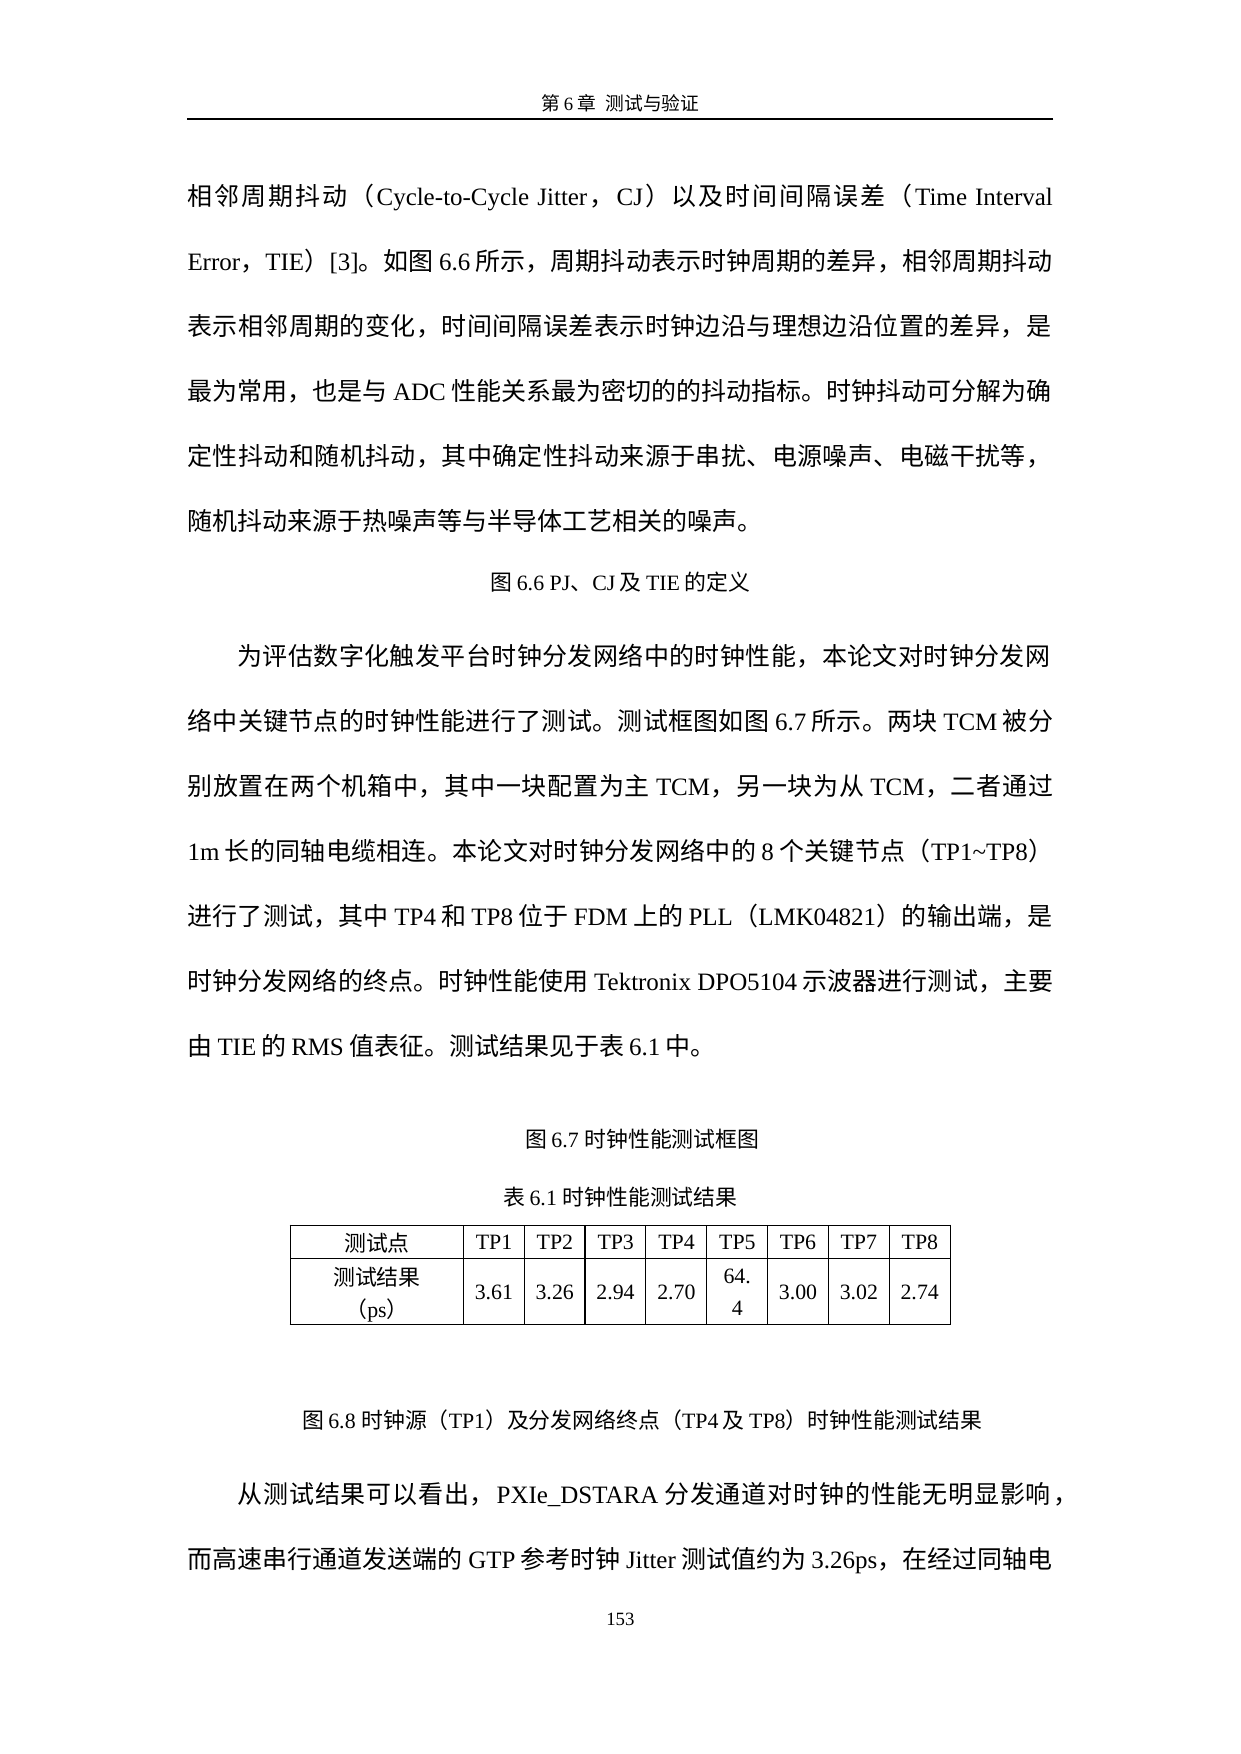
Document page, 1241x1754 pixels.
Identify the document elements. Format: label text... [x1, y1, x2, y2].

table_cell 3.26 [525, 1259, 584, 1324]
table_cell 3.00 [768, 1259, 828, 1324]
table_header TP8 [890, 1226, 950, 1258]
text 为评估数字化触发平台时钟分发网络中的时钟性能，本论文对时钟分发网络中关键节点的时钟性能进行了测试。测试框图如图6.7所示。两块TCM被分别放置在两个机箱中，其中一块配置为主TCM，另一块为从TCM，二者通过1m长的同轴电缆相连。本论文对时钟分发网络中的8个关键节点（TP1~TP8）进行了测试，其中TP4和TP8位于FDM上的PLL（LMK04821）的输出端，是时钟分发网络的终点。时钟性能使用Tektronix DPO5104示波器进行测试，主要由TIE的RMS值表征。测试结果见于表6.1中。 [187, 622, 1053, 1077]
table_header TP7 [829, 1226, 889, 1258]
table_header TP5 [707, 1226, 767, 1258]
table_header TP4 [646, 1226, 706, 1258]
table_header TP2 [525, 1226, 584, 1258]
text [187, 1460, 1053, 1590]
table_header TP3 [586, 1226, 645, 1258]
table_cell 2.70 [646, 1259, 706, 1324]
text 图6.7 时钟性能测试框图 [187, 1122, 1053, 1154]
table_cell 3.02 [829, 1259, 889, 1324]
table_header 测试点 [291, 1226, 463, 1258]
text 表6.1 时钟性能测试结果 [187, 1179, 1053, 1212]
table_header TP6 [768, 1226, 828, 1258]
table_header TP1 [464, 1226, 524, 1258]
table_cell 测试结果（ps） [291, 1259, 463, 1324]
table_cell 2.94 [586, 1259, 645, 1324]
text 图6.8 时钟源（TP1）及分发网络终点（TP4及TP8）时钟性能测试结果 [187, 1403, 1053, 1435]
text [187, 162, 1053, 552]
text 图6.6 PJ、CJ及TIE的定义 [187, 564, 1053, 597]
table_cell 64.4 [707, 1259, 767, 1324]
table_cell 2.74 [890, 1259, 950, 1324]
table_cell 3.61 [464, 1259, 524, 1324]
